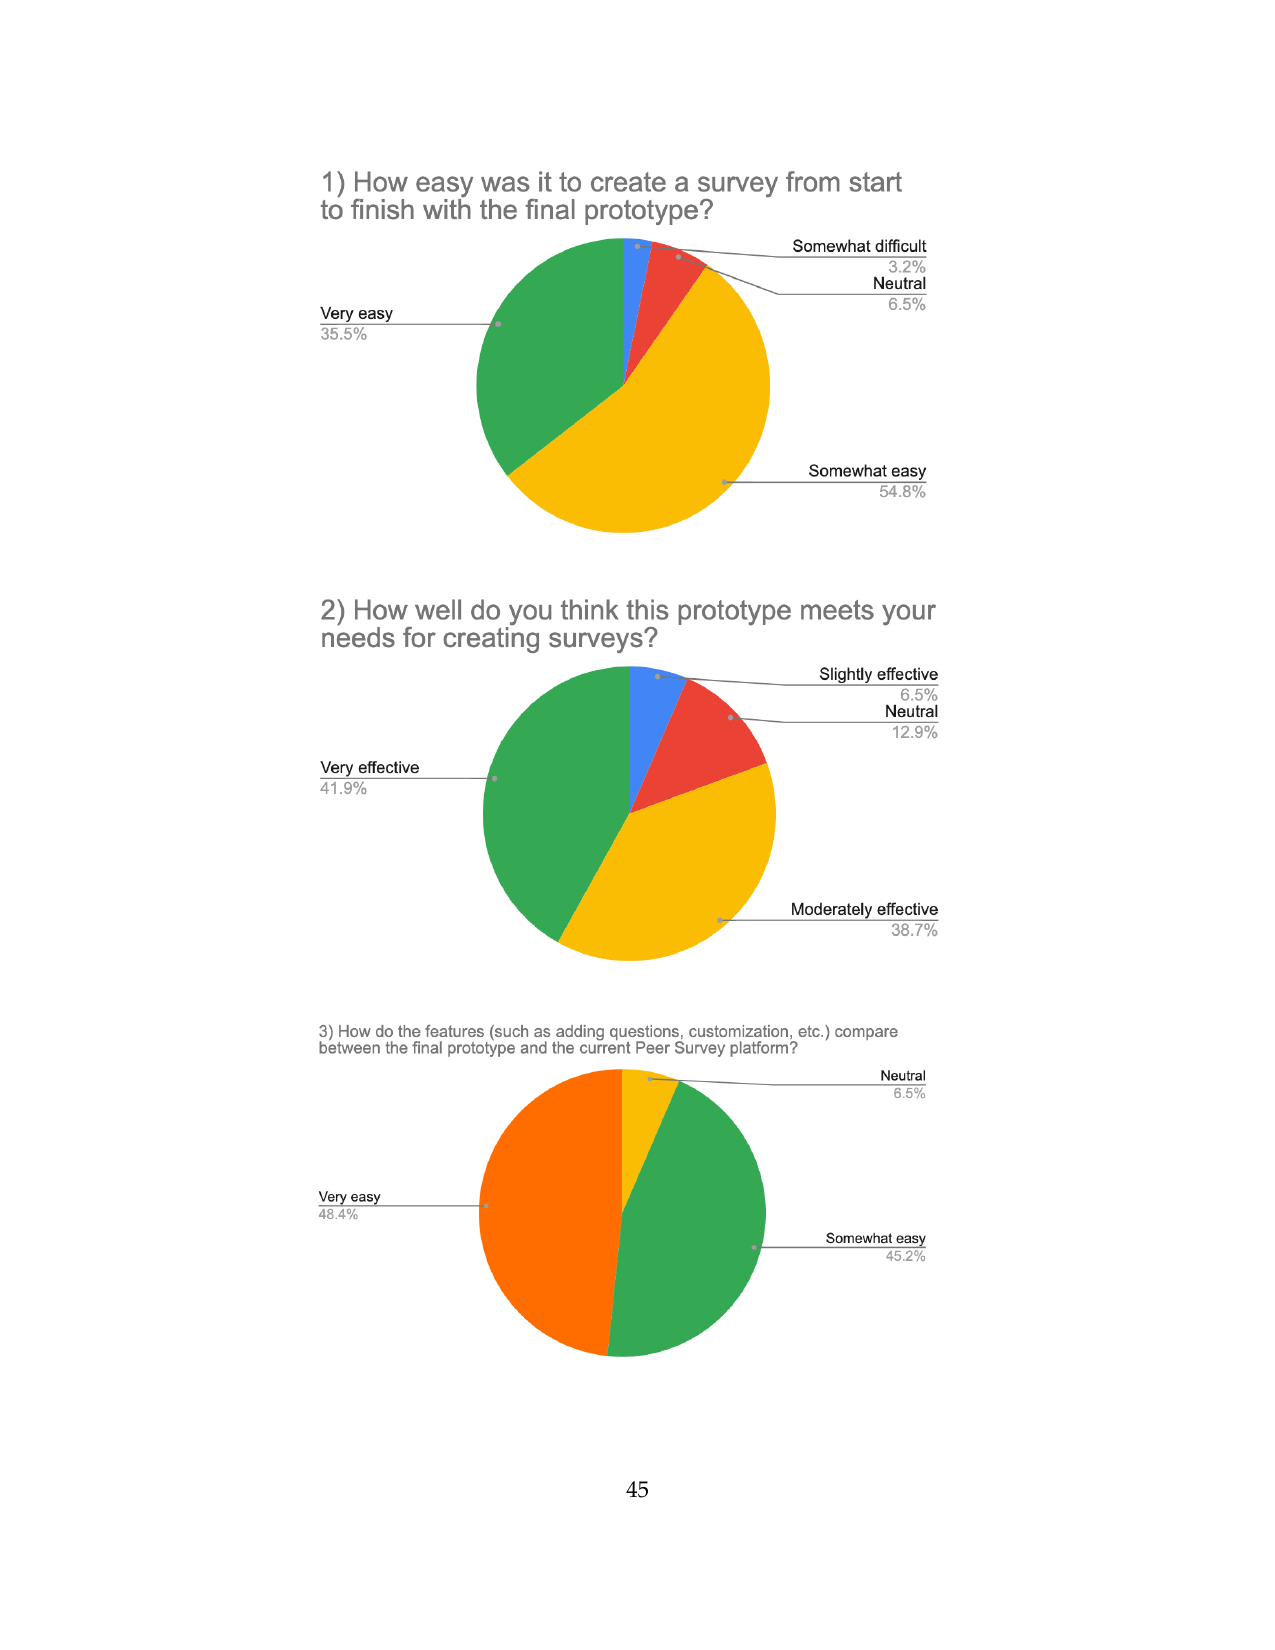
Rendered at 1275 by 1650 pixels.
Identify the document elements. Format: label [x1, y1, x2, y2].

picture [300, 578, 958, 981]
picture [300, 150, 946, 553]
picture [300, 1006, 943, 1375]
